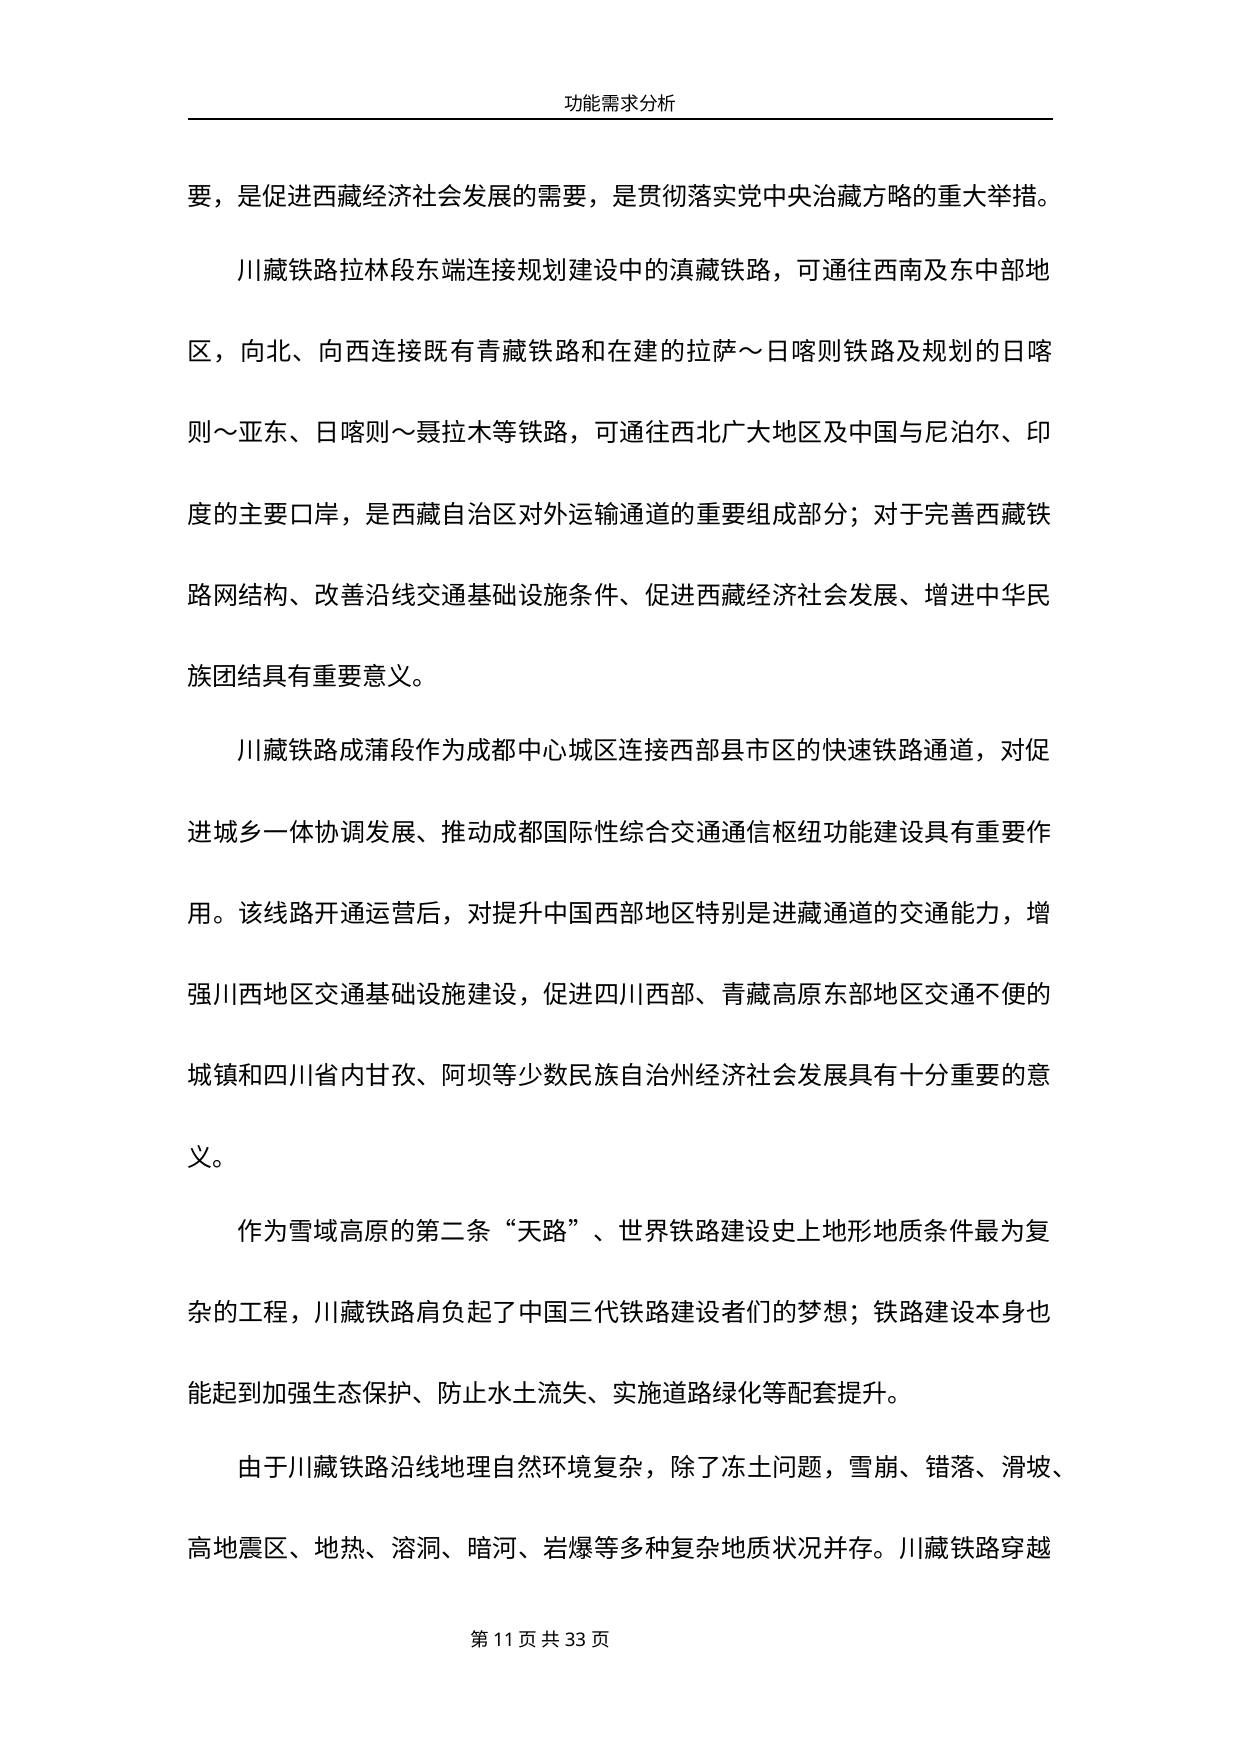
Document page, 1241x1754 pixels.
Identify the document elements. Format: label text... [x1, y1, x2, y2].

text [187, 162, 1053, 227]
text 川藏铁路成蒲段作为成都中心城区连接西部县市区的快速铁路通道，对促进城乡一体协调发展、推动成都国际性综合交通通信枢纽功能建设具有重要作用。该线路开通运营后，对提升中国西部地区特别是进藏通道的交通能力，增强川西地区交通基础设施建设，促进四川西部、青藏高原东部地区交通不便的城镇和四川省内甘孜、阿坝等少数民族自治州经济社会发展具有十分重要的意义。 [187, 716, 1053, 1188]
text 作为雪域高原的第二条“天路”、世界铁路建设史上地形地质条件最为复杂的工程，川藏铁路肩负起了中国三代铁路建设者们的梦想；铁路建设本身也能起到加强生态保护、防止水土流失、实施道路绿化等配套提升。 [187, 1197, 1053, 1424]
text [187, 1433, 1053, 1579]
text 川藏铁路拉林段东端连接规划建设中的滇藏铁路，可通往西南及东中部地区，向北、向西连接既有青藏铁路和在建的拉萨～日喀则铁路及规划的日喀则～亚东、日喀则～聂拉木等铁路，可通往西北广大地区及中国与尼泊尔、印度的主要口岸，是西藏自治区对外运输通道的重要组成部分；对于完善西藏铁路网结构、改善沿线交通基础设施条件、促进西藏经济社会发展、增进中华民族团结具有重要意义。 [187, 236, 1053, 707]
